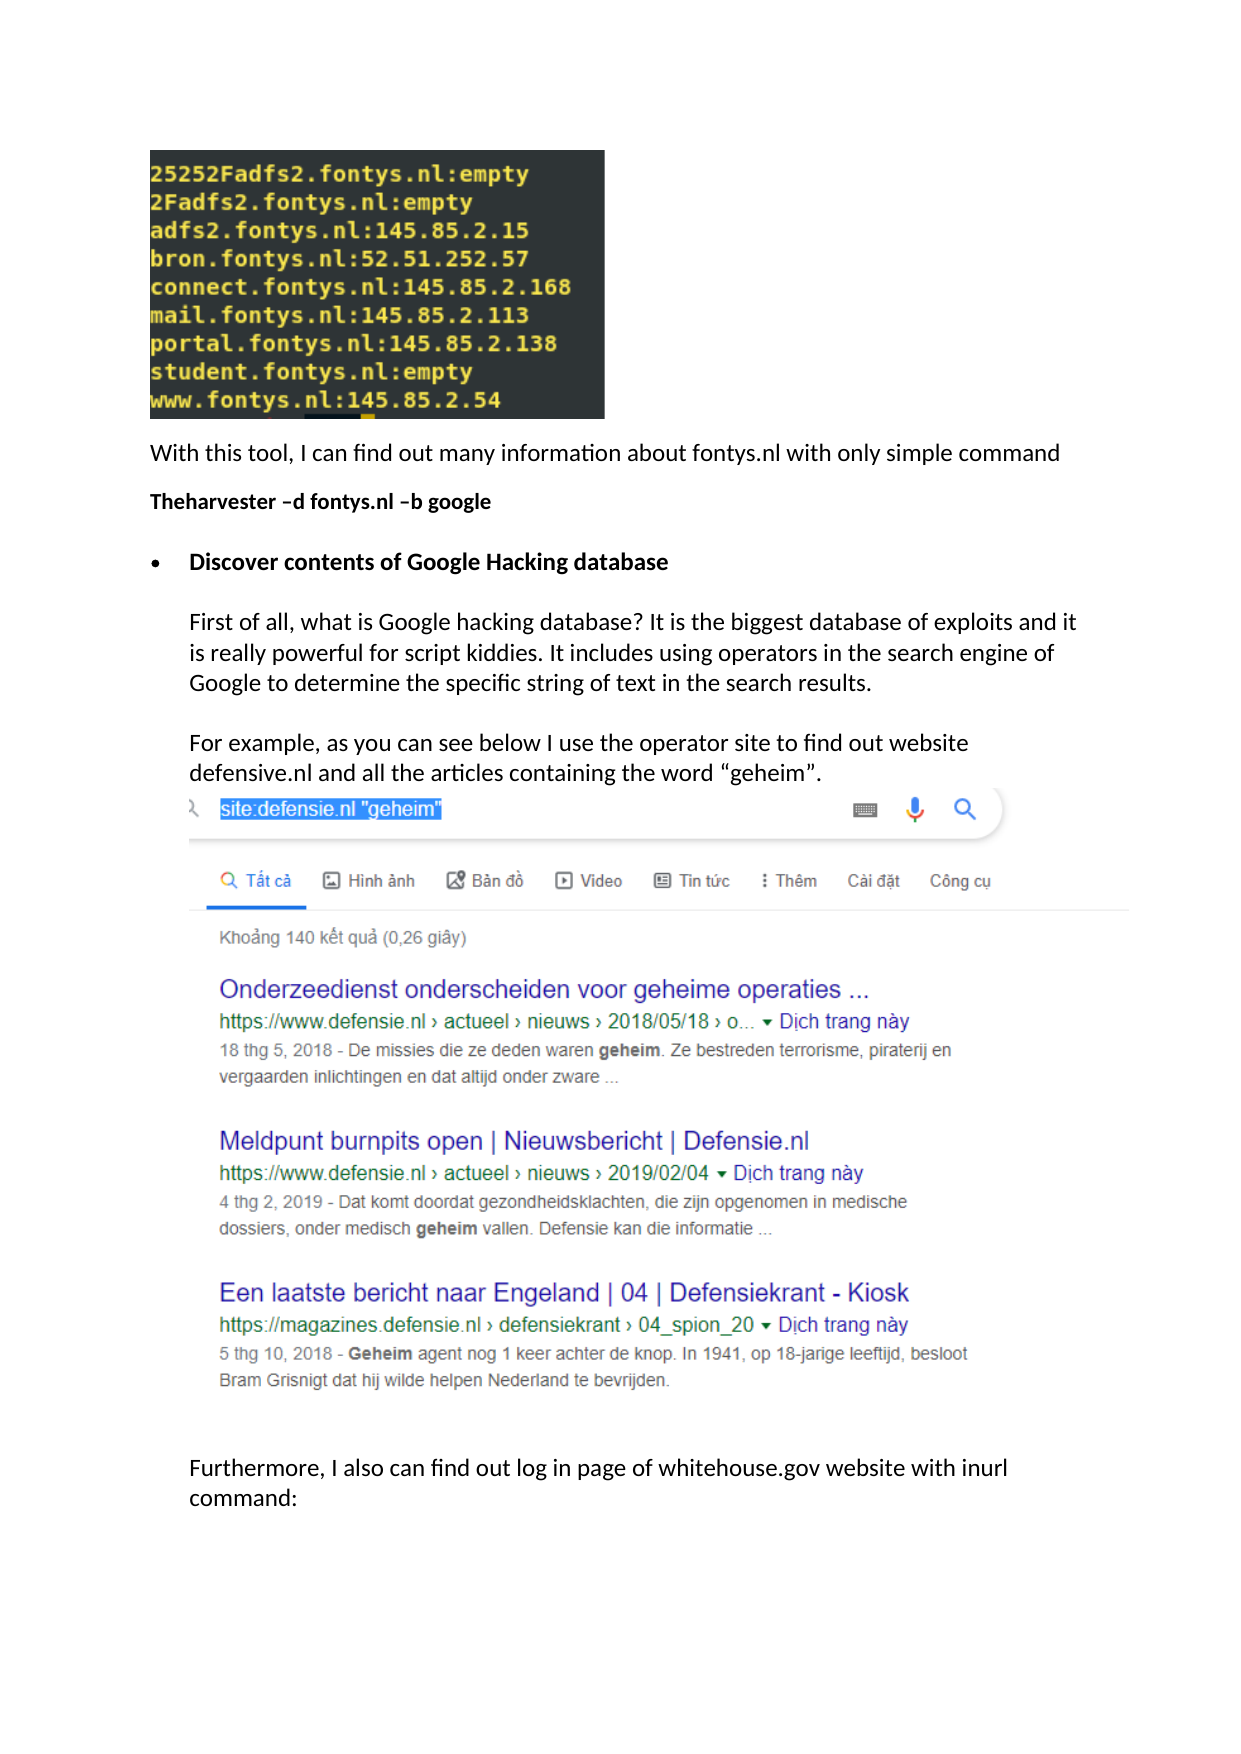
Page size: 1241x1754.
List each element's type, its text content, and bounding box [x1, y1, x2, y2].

text For example, as you can see below I use the operator site to find out website defensive.nl and all the articles containing the word “geheim”. [189, 727, 1090, 788]
text Theharvester –d fontys.nl –b google [150, 487, 1090, 515]
picture [189, 788, 1130, 1423]
text Furthermore, I also can find out log in page of whitehouse.gov website with inurl command: [189, 1452, 1090, 1513]
text With this tool, I can find out many information about fontys.nl with only simple command [150, 438, 1090, 468]
text First of all, what is Google hacking database? It is the biggest database of exploits and it is really powerful for script kiddies. It includes using operators in the search engine of Google to determine the specific string of text in the search results. [189, 606, 1090, 698]
picture [150, 150, 605, 419]
list Discover contents of Google Hacking database [152, 547, 1090, 577]
